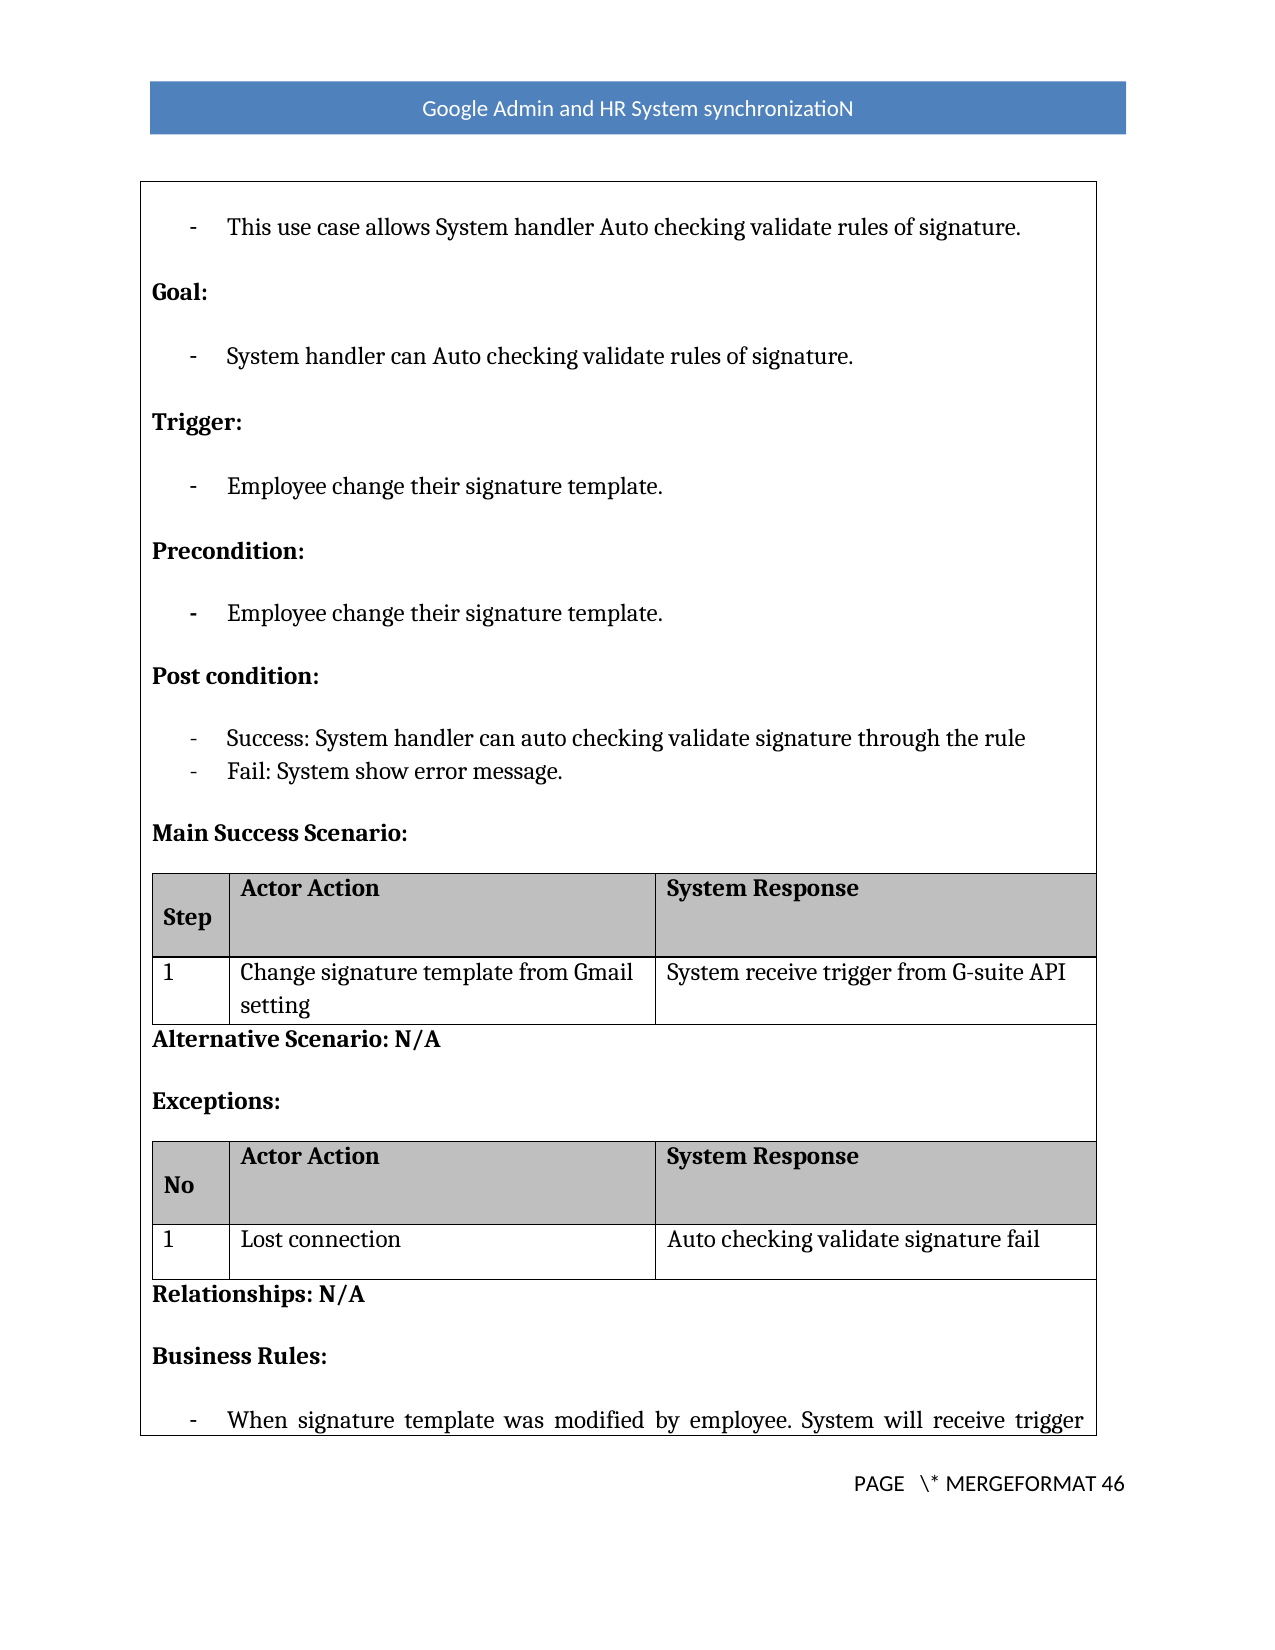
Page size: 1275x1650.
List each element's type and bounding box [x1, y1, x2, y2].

table_cell [141, 182, 1096, 1435]
